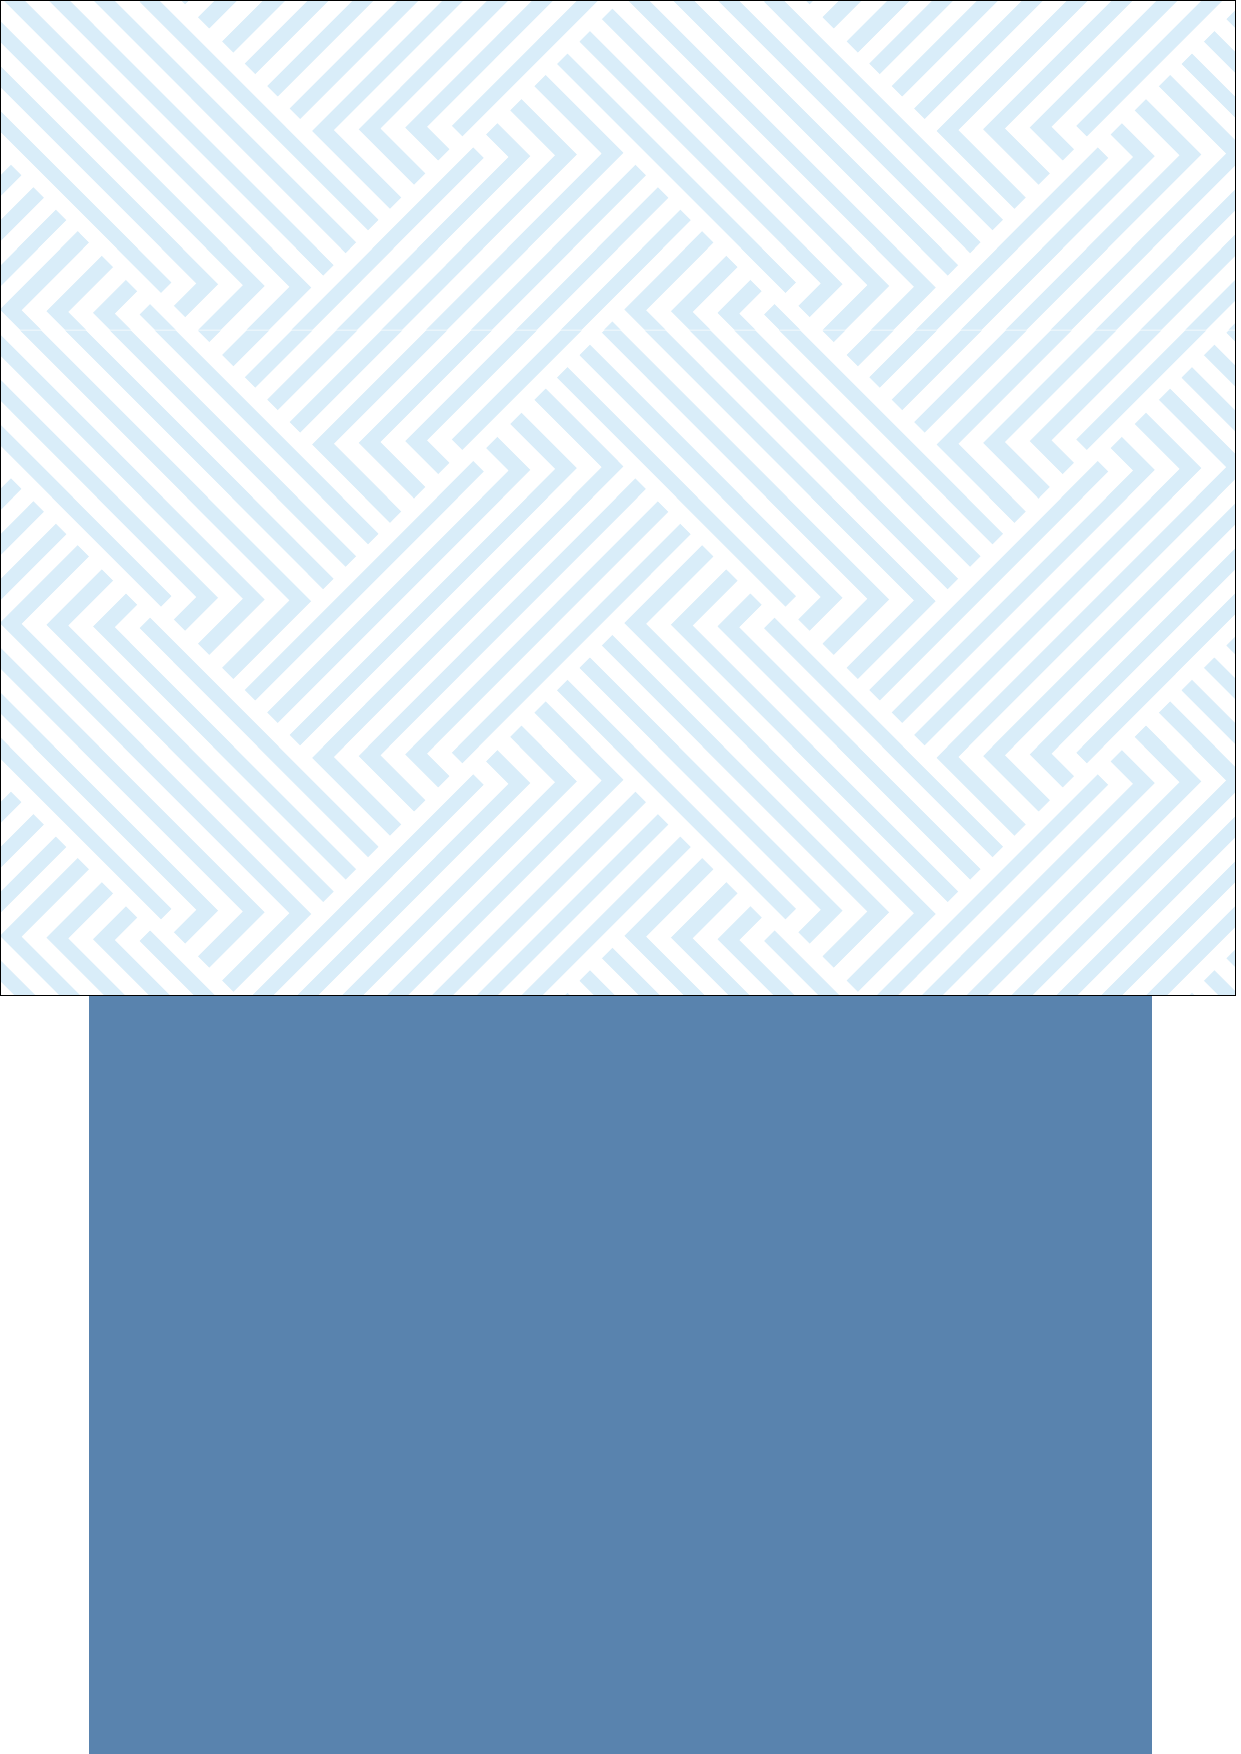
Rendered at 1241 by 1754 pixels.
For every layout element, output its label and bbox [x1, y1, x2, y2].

picture [1, 1, 1235, 995]
